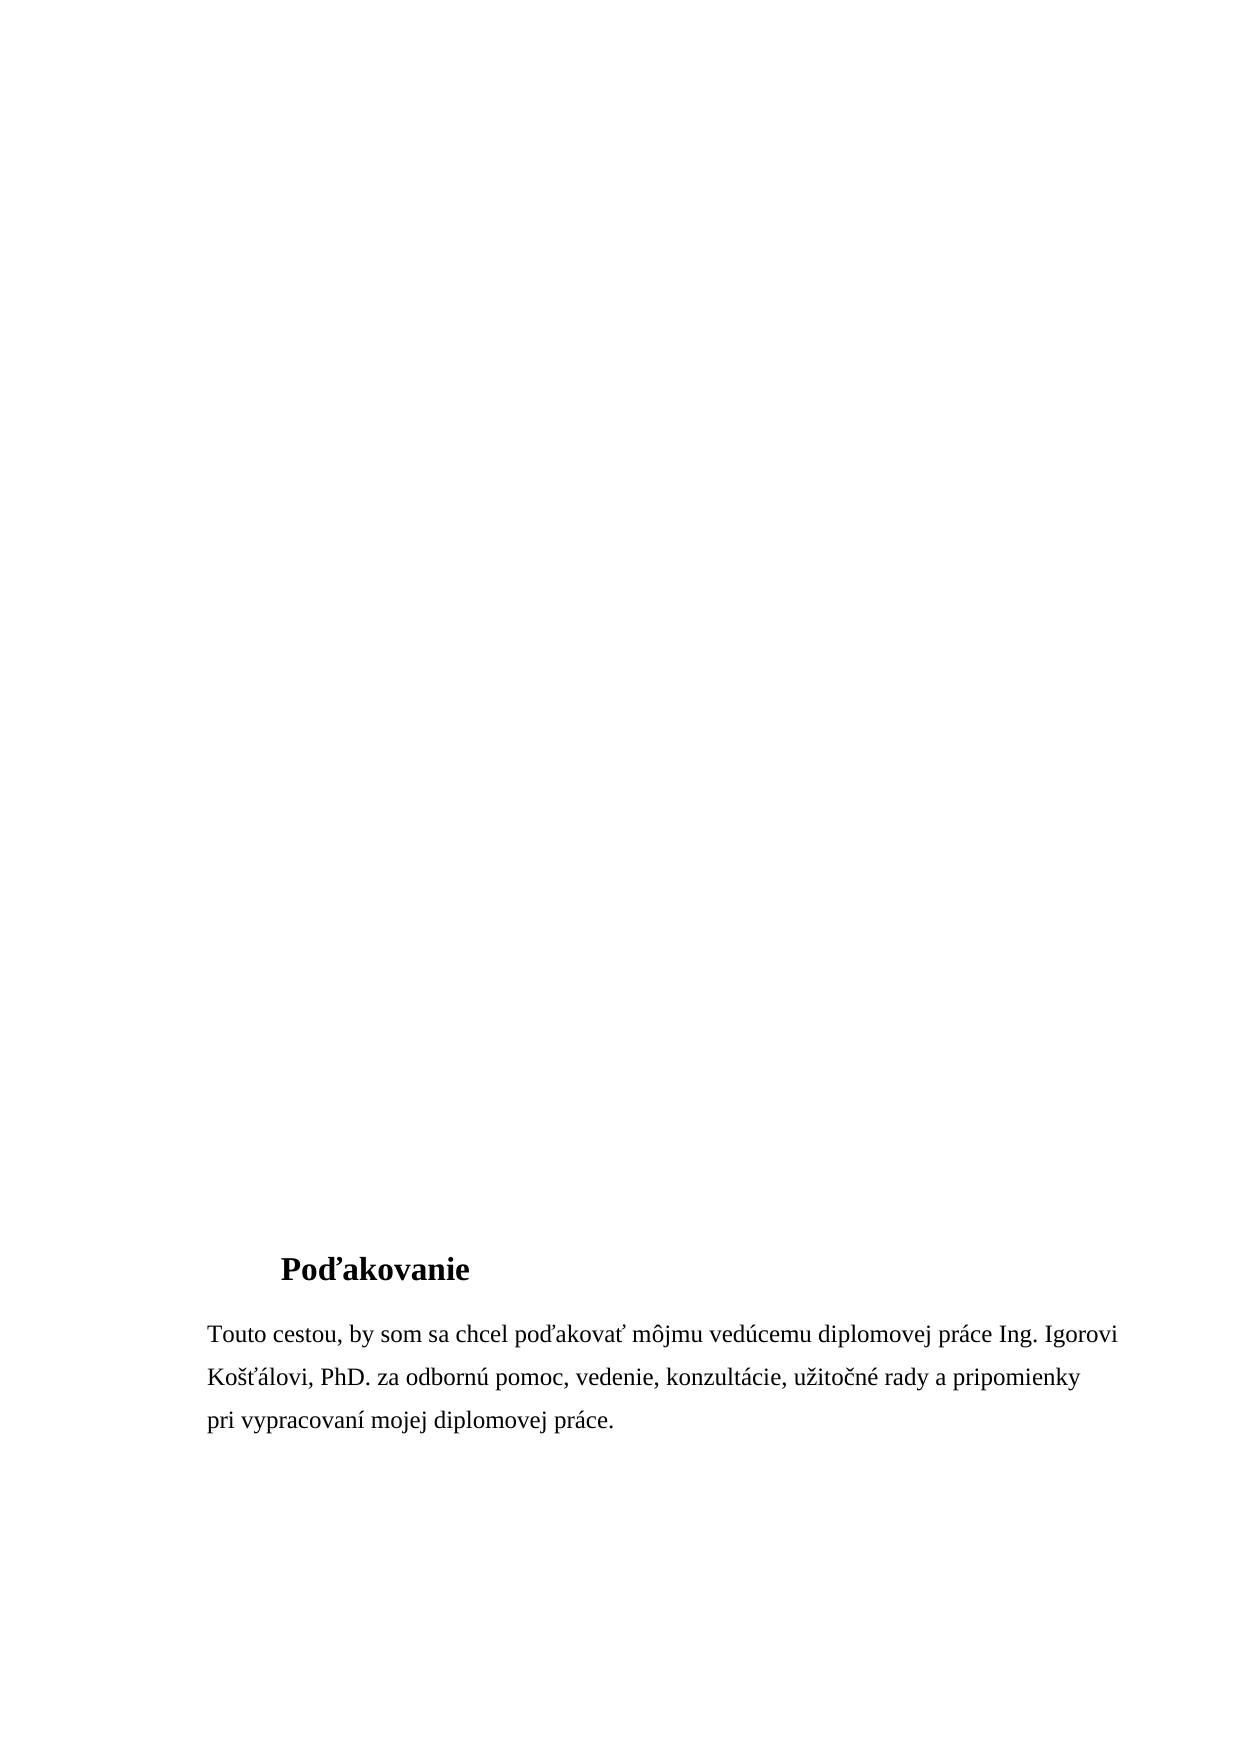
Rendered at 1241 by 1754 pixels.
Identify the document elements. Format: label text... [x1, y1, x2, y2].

text Poďakovanie [207, 1249, 1122, 1287]
text Touto cestou, by som sa chcel poďakovať môjmu vedúcemu diplomovej práce Ing. Igorovi Košťálovi, PhD. za odbornú pomoc, vedenie, konzultácie, užitočné rady a pripomienky pri vypracovaní mojej diplomovej práce. [207, 1319, 1122, 1434]
